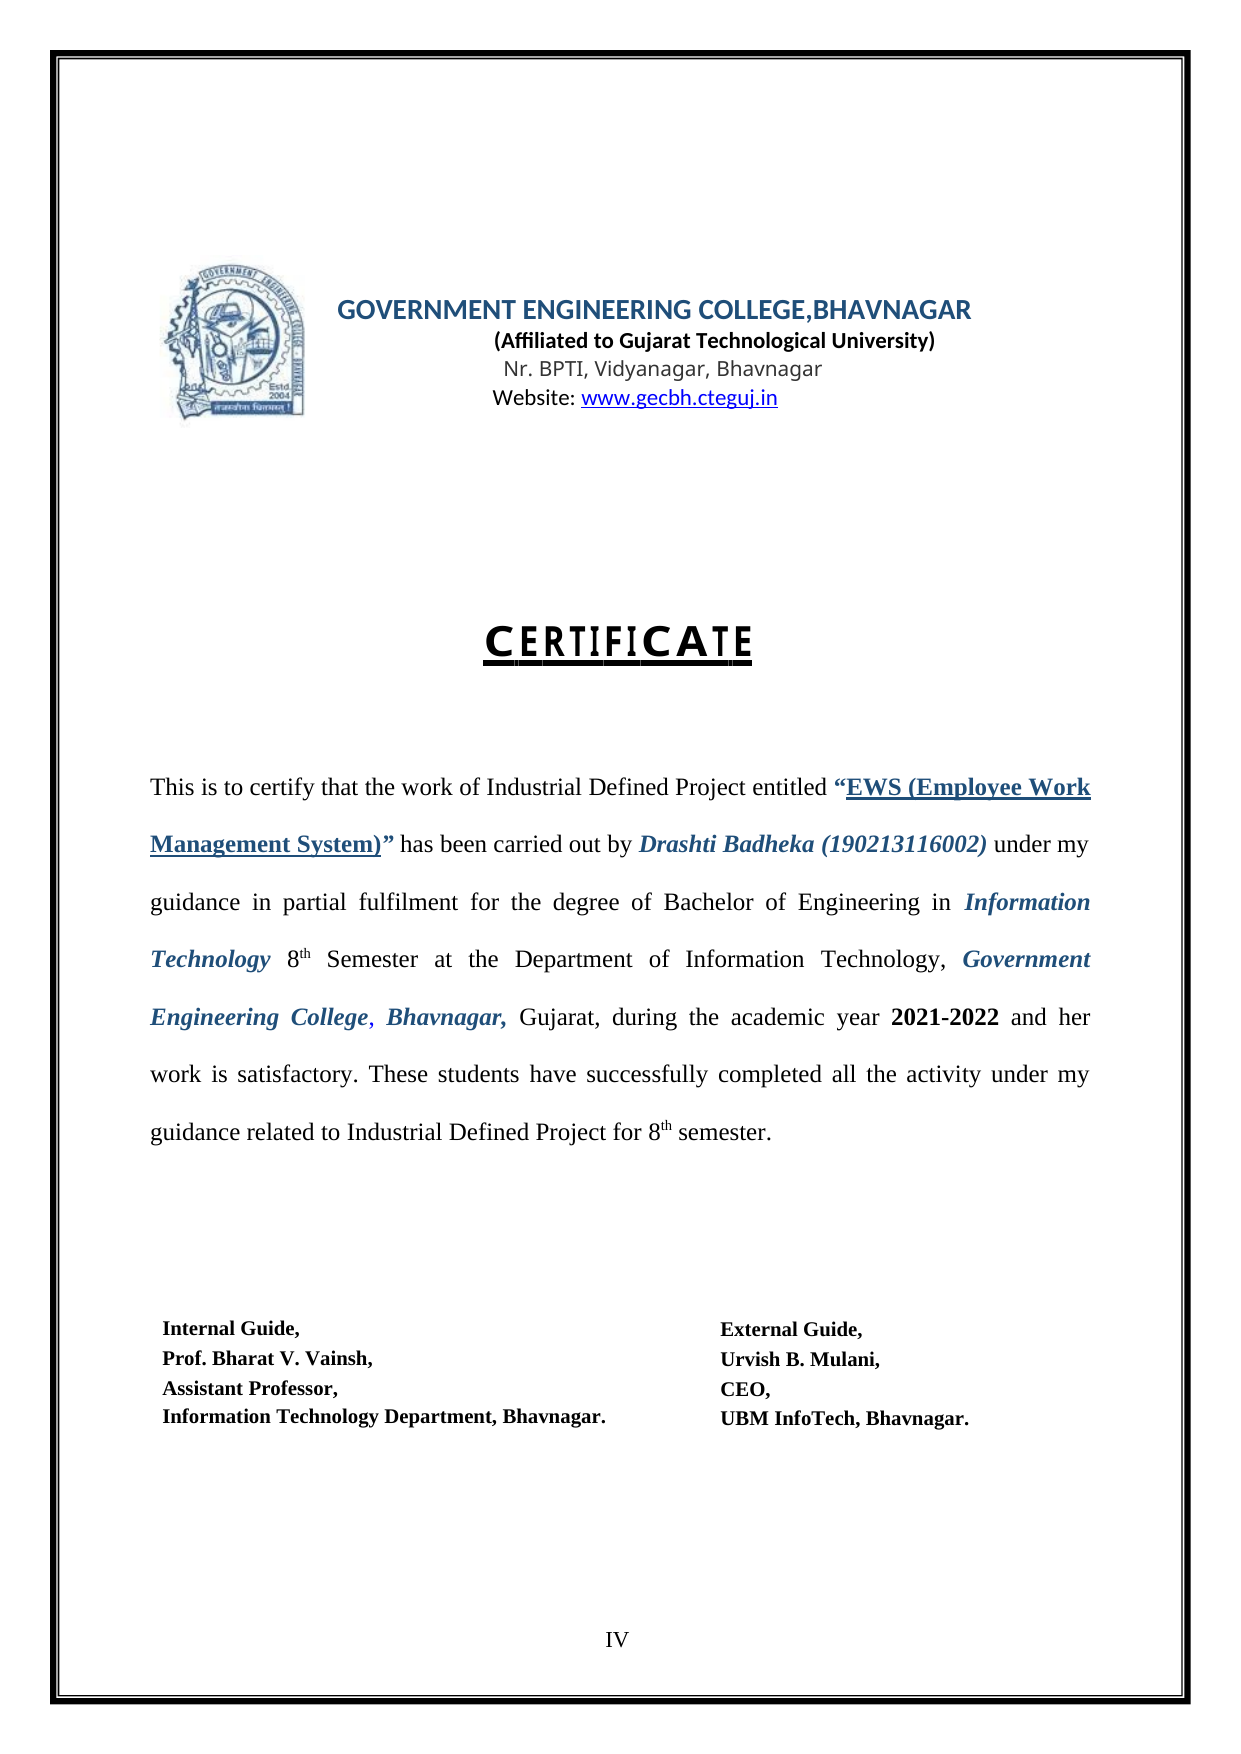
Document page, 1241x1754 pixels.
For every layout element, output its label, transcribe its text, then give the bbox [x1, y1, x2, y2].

text This is to certify that the work of Industrial Defined Project entitled “EWS (Employee Work [150, 772, 1196, 801]
text guidance in partial fulfilment for the degree of Bachelor of Engineering in Information Technology 8th Semester at the Department of Information Technology, Government Engineering College, Bhavnagar, Gujarat, during the academic year 2021-2022 and her work is satisfactory. These students have successfully completed all the activity under my guidance related to Industrial Defined Project for 8th semester. [150, 887, 1091, 1146]
table_header GOVERNMENT ENGINEERING COLLEGE,BHAVNAGAR (Affiliated to Gujarat Technological University) Nr. BPTI, Vidyanagar, Bhavnagar Website: www.gecbh.cteguj.in [331, 255, 993, 446]
table_header Internal Guide, Prof. Bharat V. Vainsh, Assistant Professor, Information Technology Department, Bhavnagar. [141, 1317, 663, 1430]
picture [159, 255, 306, 428]
text CERTIFICATE [130, 612, 1105, 669]
table_header [118, 255, 331, 446]
text Management System)” has been carried out by Drashti Badheka (190213116002) under my [150, 829, 1196, 858]
table_header External Guide, Urvish B. Mulani, CEO, UBM InfoTech, Bhavnagar. [663, 1317, 990, 1430]
